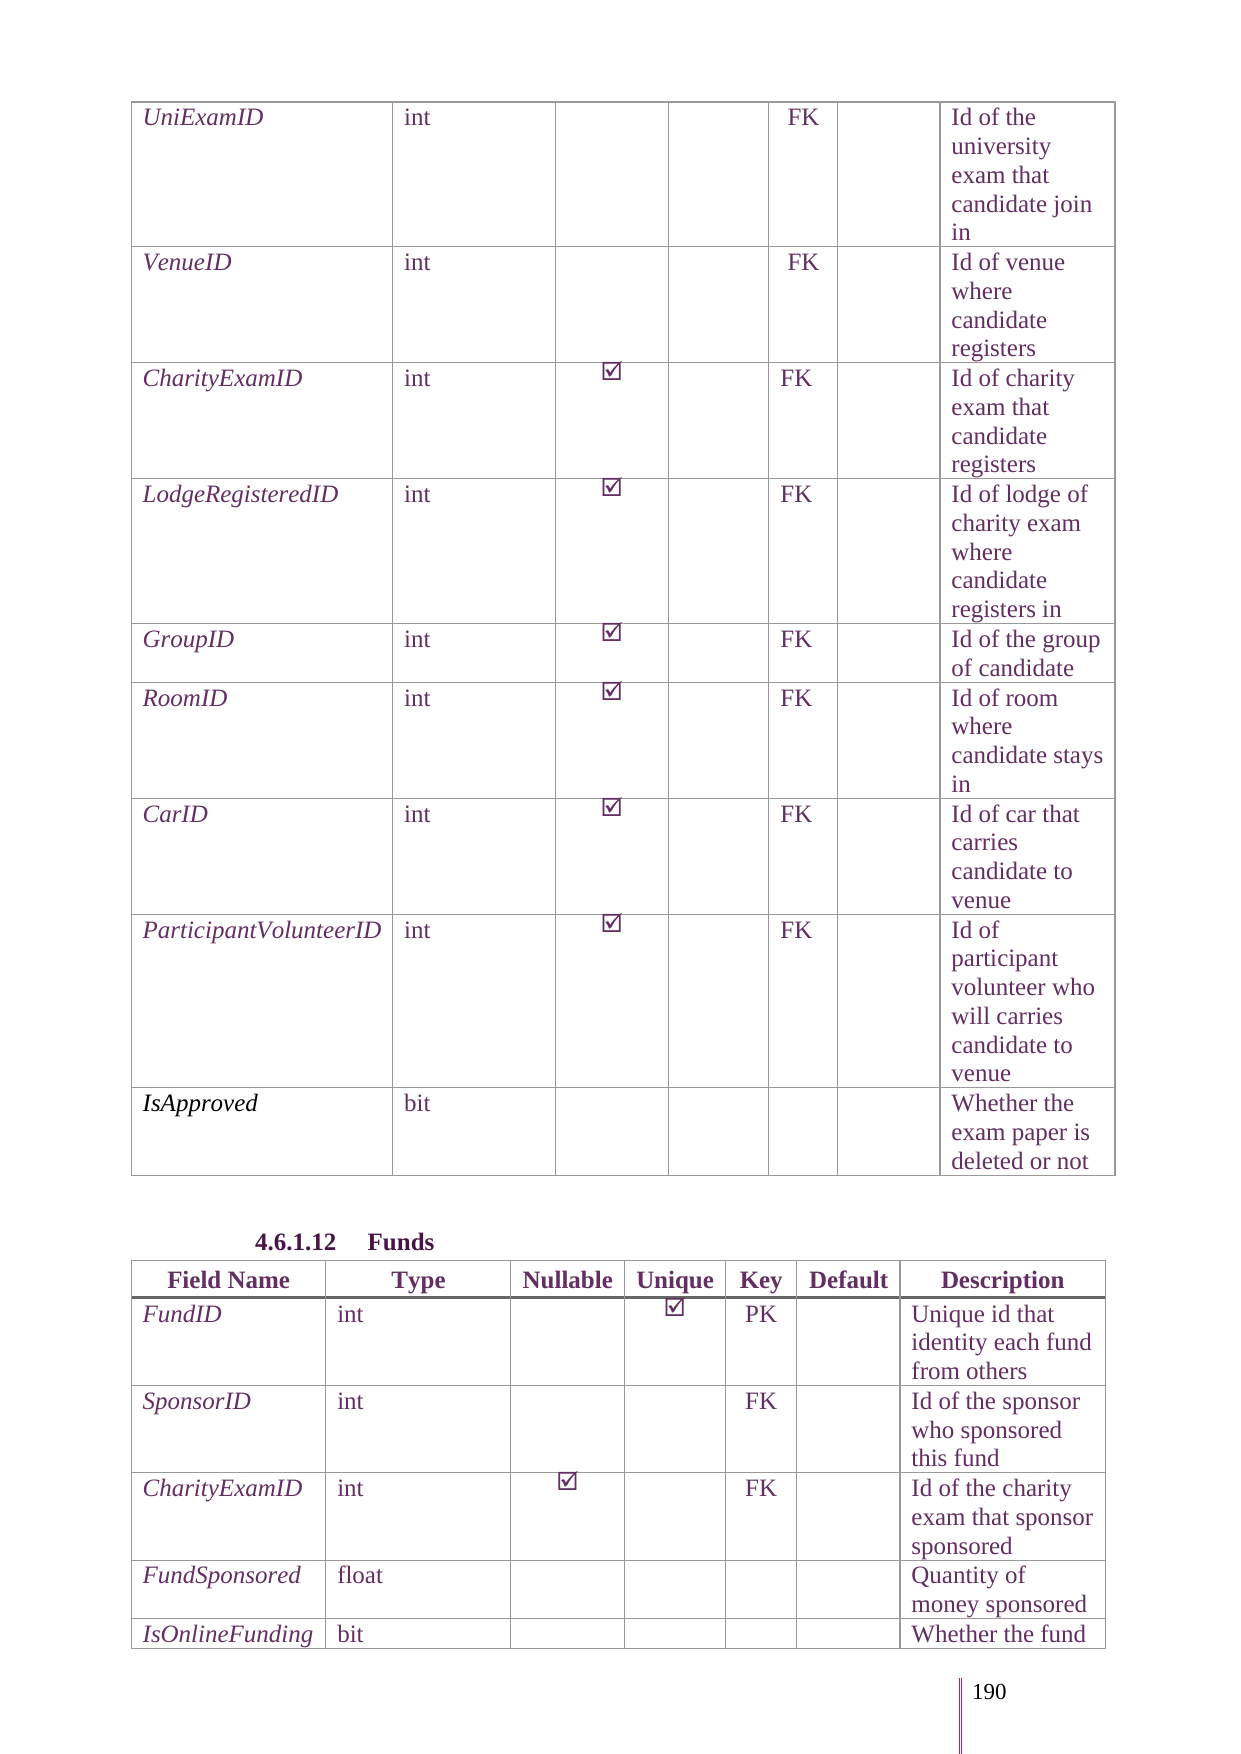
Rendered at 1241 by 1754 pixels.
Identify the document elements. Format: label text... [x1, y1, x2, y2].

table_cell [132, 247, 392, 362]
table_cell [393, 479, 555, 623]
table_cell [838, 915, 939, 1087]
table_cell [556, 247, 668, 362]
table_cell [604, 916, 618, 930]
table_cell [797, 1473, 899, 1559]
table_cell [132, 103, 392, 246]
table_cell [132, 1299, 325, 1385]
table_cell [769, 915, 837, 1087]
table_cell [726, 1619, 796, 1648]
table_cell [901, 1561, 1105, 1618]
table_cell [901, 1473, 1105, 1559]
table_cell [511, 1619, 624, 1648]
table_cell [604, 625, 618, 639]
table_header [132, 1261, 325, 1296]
subtitle Funds [255, 1227, 1165, 1255]
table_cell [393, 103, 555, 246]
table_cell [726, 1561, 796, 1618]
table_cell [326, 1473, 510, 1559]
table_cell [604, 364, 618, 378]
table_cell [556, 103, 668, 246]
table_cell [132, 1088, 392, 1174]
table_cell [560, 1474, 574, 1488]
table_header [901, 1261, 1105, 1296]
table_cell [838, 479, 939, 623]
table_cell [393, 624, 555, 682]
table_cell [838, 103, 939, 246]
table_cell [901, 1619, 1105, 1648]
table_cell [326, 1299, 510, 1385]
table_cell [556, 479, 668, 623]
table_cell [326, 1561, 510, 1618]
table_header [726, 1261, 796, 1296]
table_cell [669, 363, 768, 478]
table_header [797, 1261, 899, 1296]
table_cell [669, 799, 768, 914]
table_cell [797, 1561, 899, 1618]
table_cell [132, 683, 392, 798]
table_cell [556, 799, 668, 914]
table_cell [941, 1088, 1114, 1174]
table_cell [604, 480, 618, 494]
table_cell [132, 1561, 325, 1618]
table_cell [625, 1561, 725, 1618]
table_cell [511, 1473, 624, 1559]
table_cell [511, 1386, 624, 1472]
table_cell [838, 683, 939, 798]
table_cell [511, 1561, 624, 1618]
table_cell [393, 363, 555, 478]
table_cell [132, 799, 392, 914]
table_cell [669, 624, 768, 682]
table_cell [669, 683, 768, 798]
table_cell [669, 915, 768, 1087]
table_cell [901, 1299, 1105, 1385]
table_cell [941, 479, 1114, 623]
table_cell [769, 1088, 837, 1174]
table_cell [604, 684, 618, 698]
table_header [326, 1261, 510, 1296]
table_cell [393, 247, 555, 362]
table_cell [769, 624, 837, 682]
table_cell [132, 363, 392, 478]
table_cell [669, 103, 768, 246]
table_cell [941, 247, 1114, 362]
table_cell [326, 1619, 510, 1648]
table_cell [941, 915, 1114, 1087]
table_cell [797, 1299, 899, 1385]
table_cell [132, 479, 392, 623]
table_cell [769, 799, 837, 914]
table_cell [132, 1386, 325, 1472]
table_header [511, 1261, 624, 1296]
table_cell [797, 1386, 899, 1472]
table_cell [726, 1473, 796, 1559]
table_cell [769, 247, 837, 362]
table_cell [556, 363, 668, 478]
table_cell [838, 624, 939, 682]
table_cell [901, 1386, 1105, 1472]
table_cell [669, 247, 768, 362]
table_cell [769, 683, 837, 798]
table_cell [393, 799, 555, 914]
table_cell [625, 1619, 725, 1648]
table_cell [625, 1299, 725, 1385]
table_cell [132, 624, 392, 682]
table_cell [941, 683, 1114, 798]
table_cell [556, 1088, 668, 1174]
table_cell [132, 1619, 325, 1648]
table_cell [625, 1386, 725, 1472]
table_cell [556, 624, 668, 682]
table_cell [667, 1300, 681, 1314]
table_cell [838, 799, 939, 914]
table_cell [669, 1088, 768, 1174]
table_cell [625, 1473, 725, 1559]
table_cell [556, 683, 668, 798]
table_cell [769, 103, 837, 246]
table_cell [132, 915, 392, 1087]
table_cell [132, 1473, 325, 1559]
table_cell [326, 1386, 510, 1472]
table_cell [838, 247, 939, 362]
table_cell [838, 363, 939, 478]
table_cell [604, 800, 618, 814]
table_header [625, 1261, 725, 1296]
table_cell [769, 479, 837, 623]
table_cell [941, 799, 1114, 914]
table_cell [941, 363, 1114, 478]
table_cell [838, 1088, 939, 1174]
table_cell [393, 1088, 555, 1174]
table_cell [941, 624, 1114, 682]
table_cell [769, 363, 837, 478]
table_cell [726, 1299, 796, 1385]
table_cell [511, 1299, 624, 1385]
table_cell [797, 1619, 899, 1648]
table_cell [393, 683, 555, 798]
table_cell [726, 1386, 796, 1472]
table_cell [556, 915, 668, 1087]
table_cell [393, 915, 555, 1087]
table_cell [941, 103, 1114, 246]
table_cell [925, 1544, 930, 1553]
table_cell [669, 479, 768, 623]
